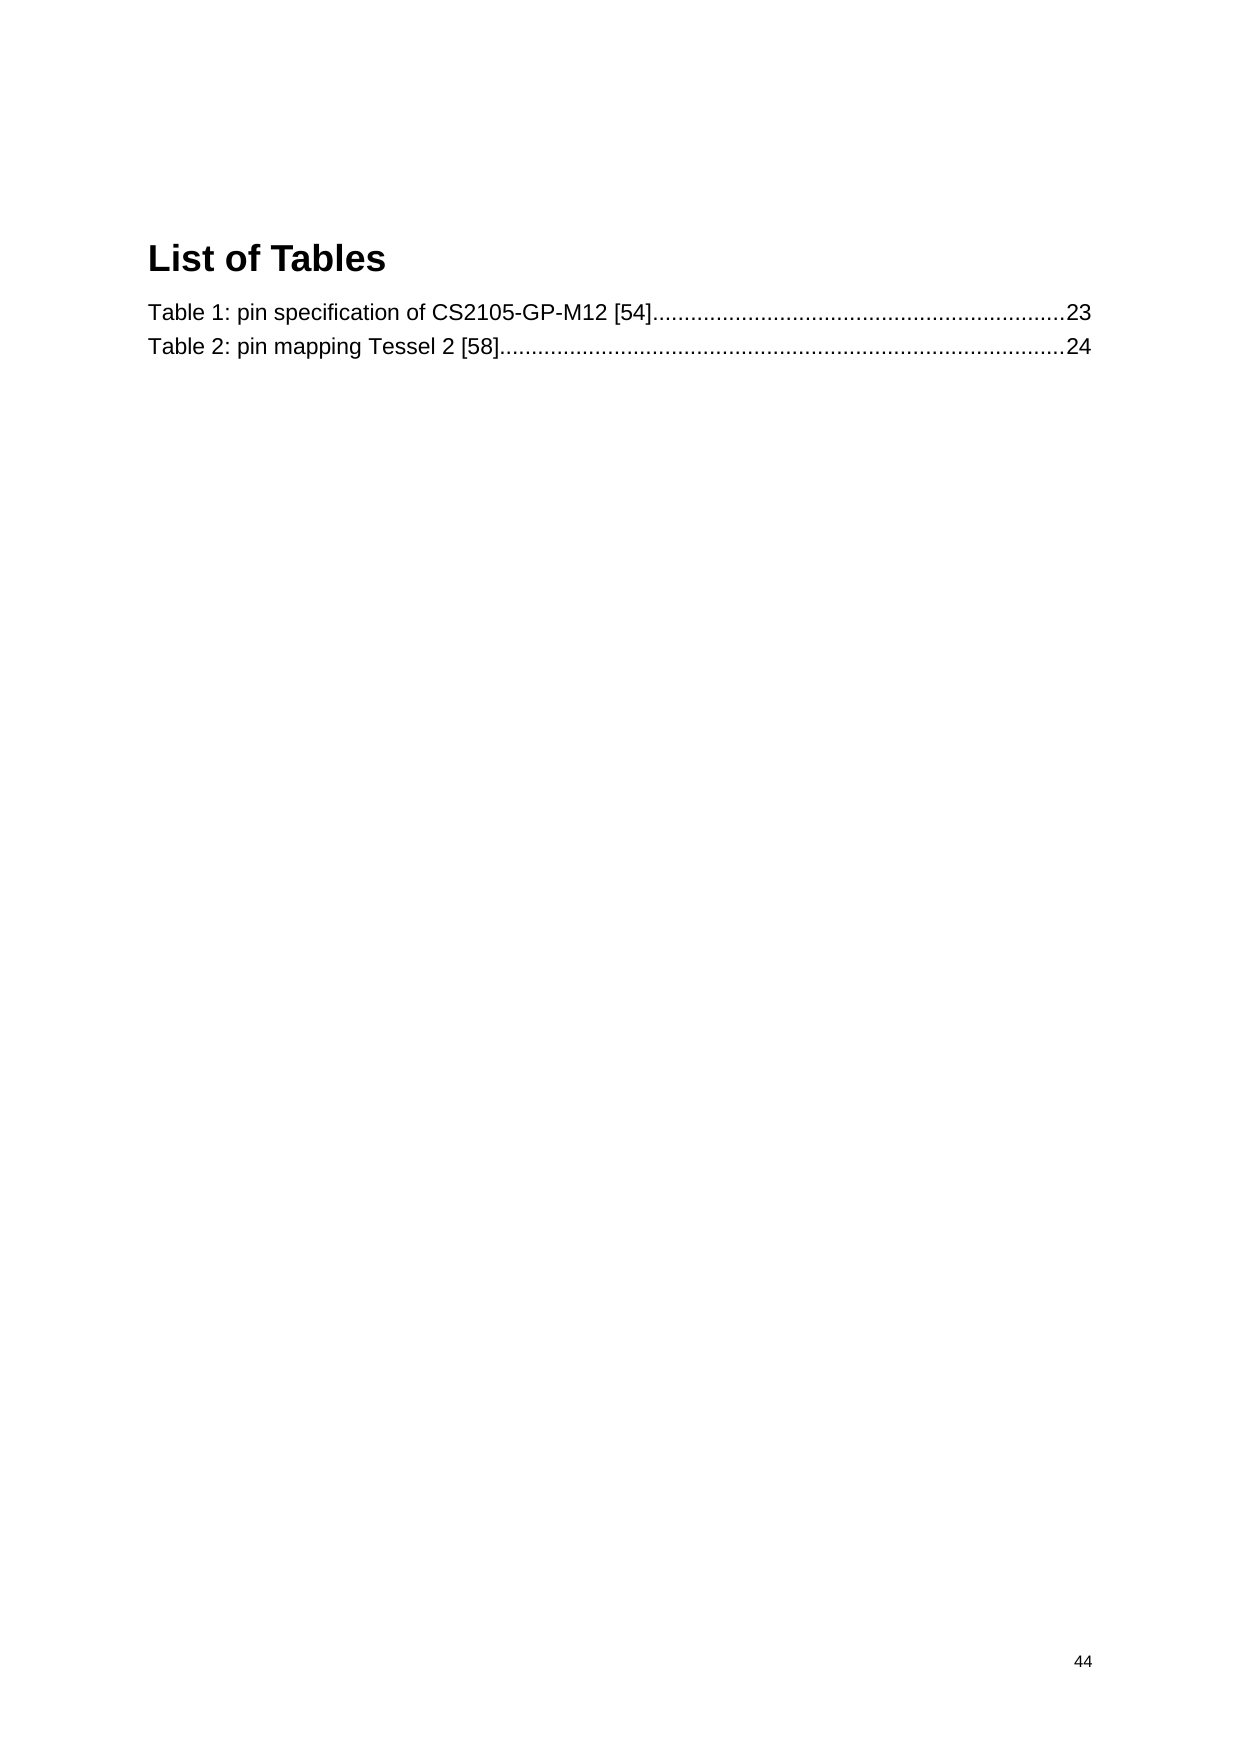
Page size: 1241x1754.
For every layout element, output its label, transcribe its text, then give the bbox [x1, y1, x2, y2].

subtitle List of Tables [148, 236, 1092, 279]
text Table 2: pin mapping Tessel 2 [58] 24 [148, 333, 1092, 359]
text Table 1: pin specification of CS2105-GP-M12 [54] 23 [148, 298, 1092, 325]
